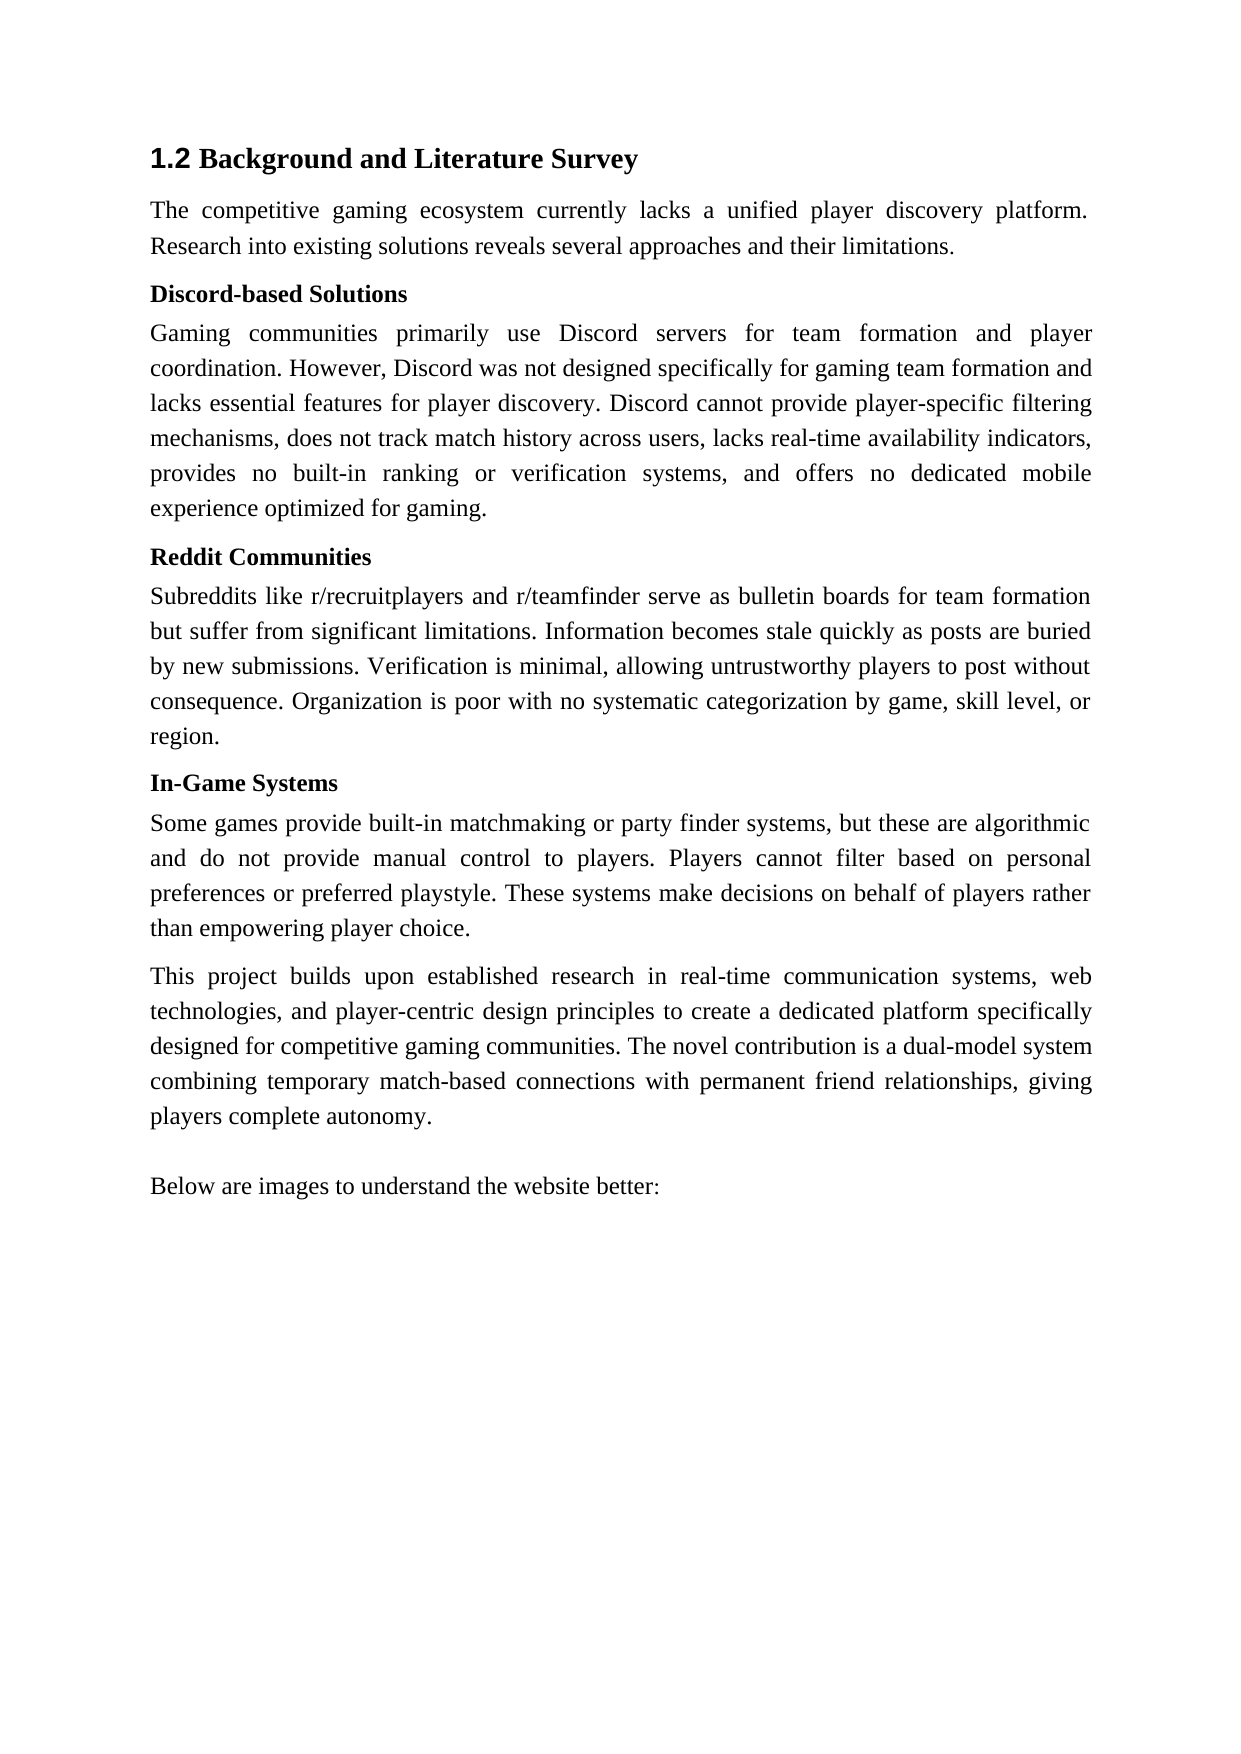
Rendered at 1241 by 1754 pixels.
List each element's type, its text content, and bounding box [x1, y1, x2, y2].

subtitle In-Game Systems [150, 768, 1196, 797]
text Some games provide built-in matchmaking or party finder systems, but these are algorithmic and do not provide manual control to players. Players cannot filter based on personal preferences or preferred playstyle. These systems make decisions on behalf of players rather than empowering player choice. [150, 808, 1092, 942]
text The competitive gaming ecosystem currently lacks a unified player discovery platform. Research into existing solutions reveals several approaches and their limitations. [150, 195, 1088, 259]
text Below are images to understand the website better: [150, 1171, 1196, 1199]
subtitle Reddit Communities [150, 542, 1196, 571]
subtitle Background and Literature Survey [150, 141, 1196, 175]
text Gaming communities primarily use Discord servers for team formation and player coordination. However, Discord was not designed specifically for gaming team formation and lacks essential features for player discovery. Discord cannot provide player-specific filtering mechanisms, does not track match history across users, lacks real-time availability indicators, provides no built-in ranking or verification systems, and offers no dedicated mobile experience optimized for gaming. [150, 318, 1093, 522]
text This project builds upon established research in real-time communication systems, web technologies, and player-centric design principles to create a dedicated platform specifically designed for competitive gaming communities. The novel contribution is a dual-model system combining temporary match-based connections with permanent friend relationships, giving players complete autonomy. [150, 961, 1093, 1130]
text Subreddits like r/recruitplayers and r/teamfinder serve as bulletin boards for team formation but suffer from significant limitations. Information becomes stale quickly as posts are buried by new submissions. Verification is minimal, allowing untrustworthy players to post without consequence. Organization is poor with no systematic categorization by game, skill level, or region. [150, 581, 1092, 749]
subtitle Discord-based Solutions [150, 279, 1196, 308]
